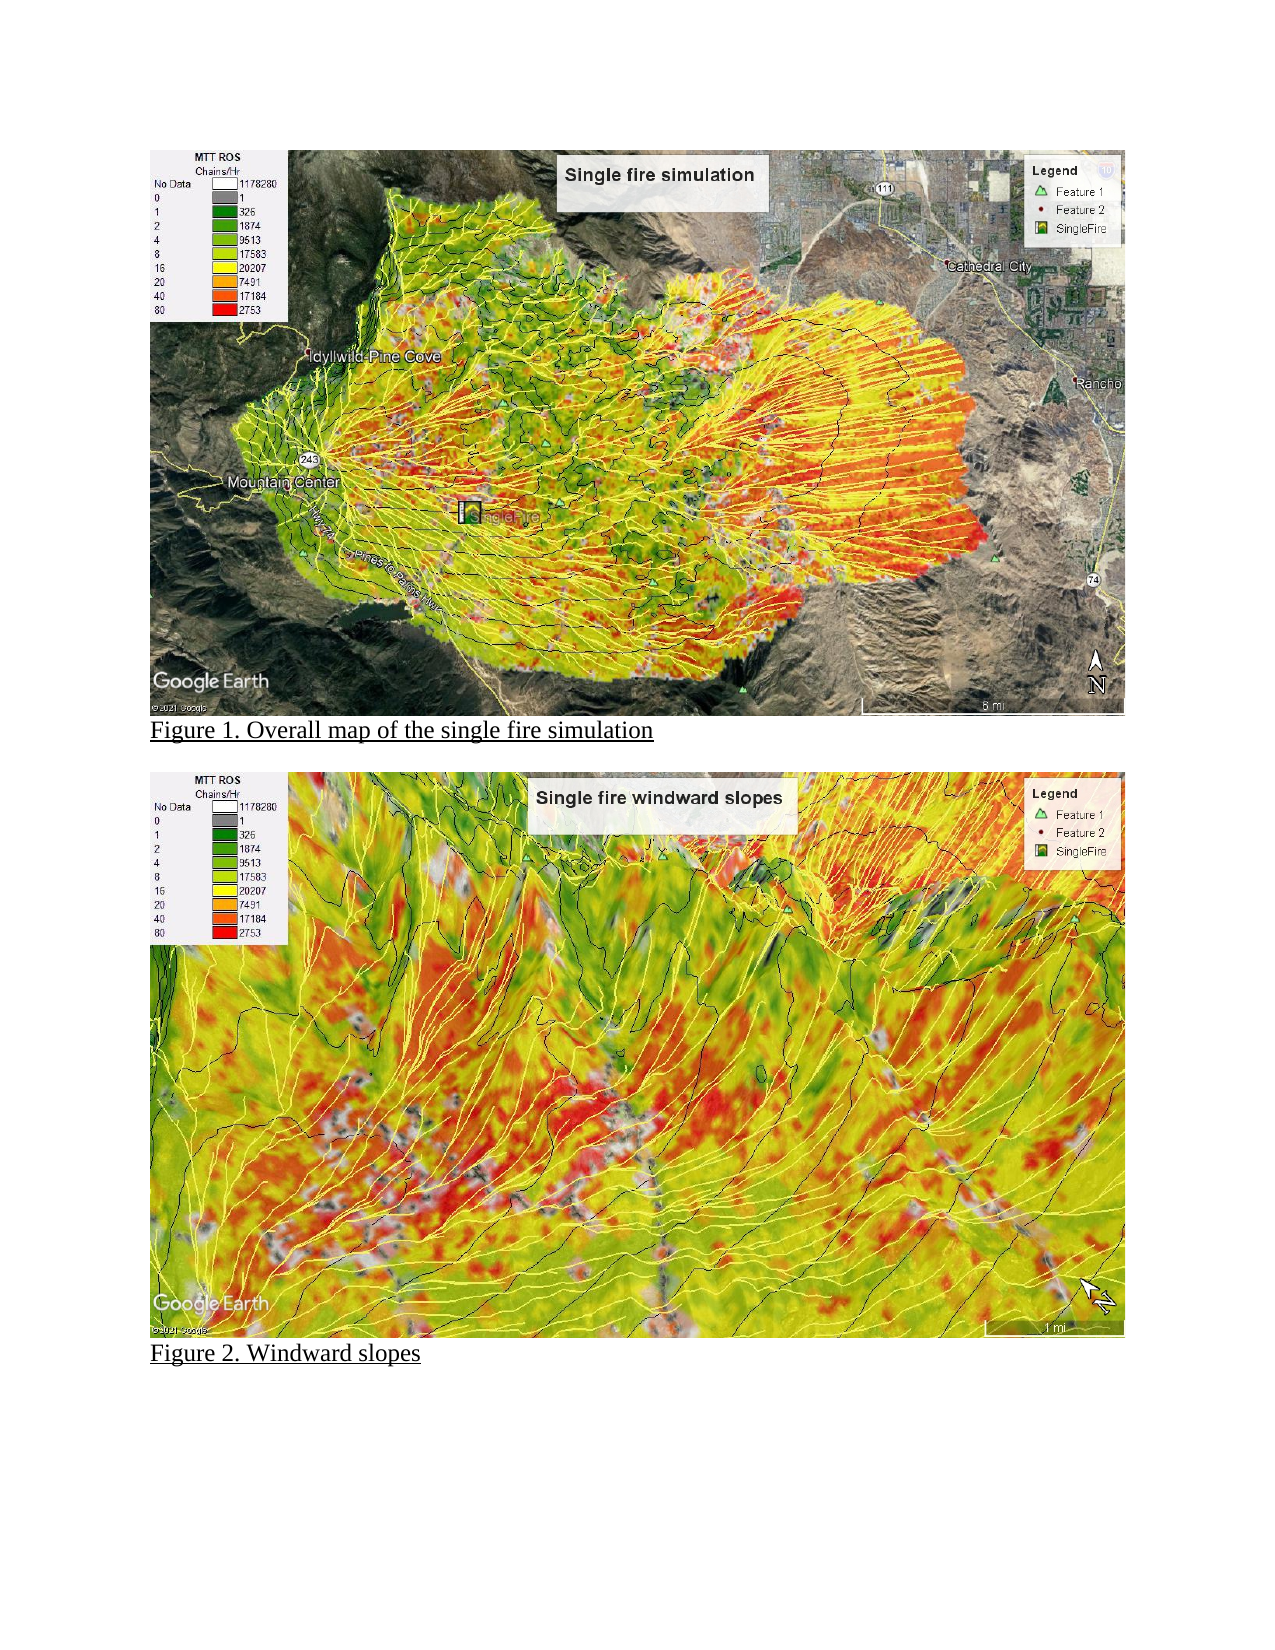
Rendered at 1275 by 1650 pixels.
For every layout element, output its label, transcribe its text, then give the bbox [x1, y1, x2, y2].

text Figure 2. Windward slopes [150, 1338, 1125, 1366]
picture [150, 772, 1125, 1338]
picture [150, 150, 1125, 716]
text Figure 1. Overall map of the single fire simulation [150, 716, 1125, 744]
